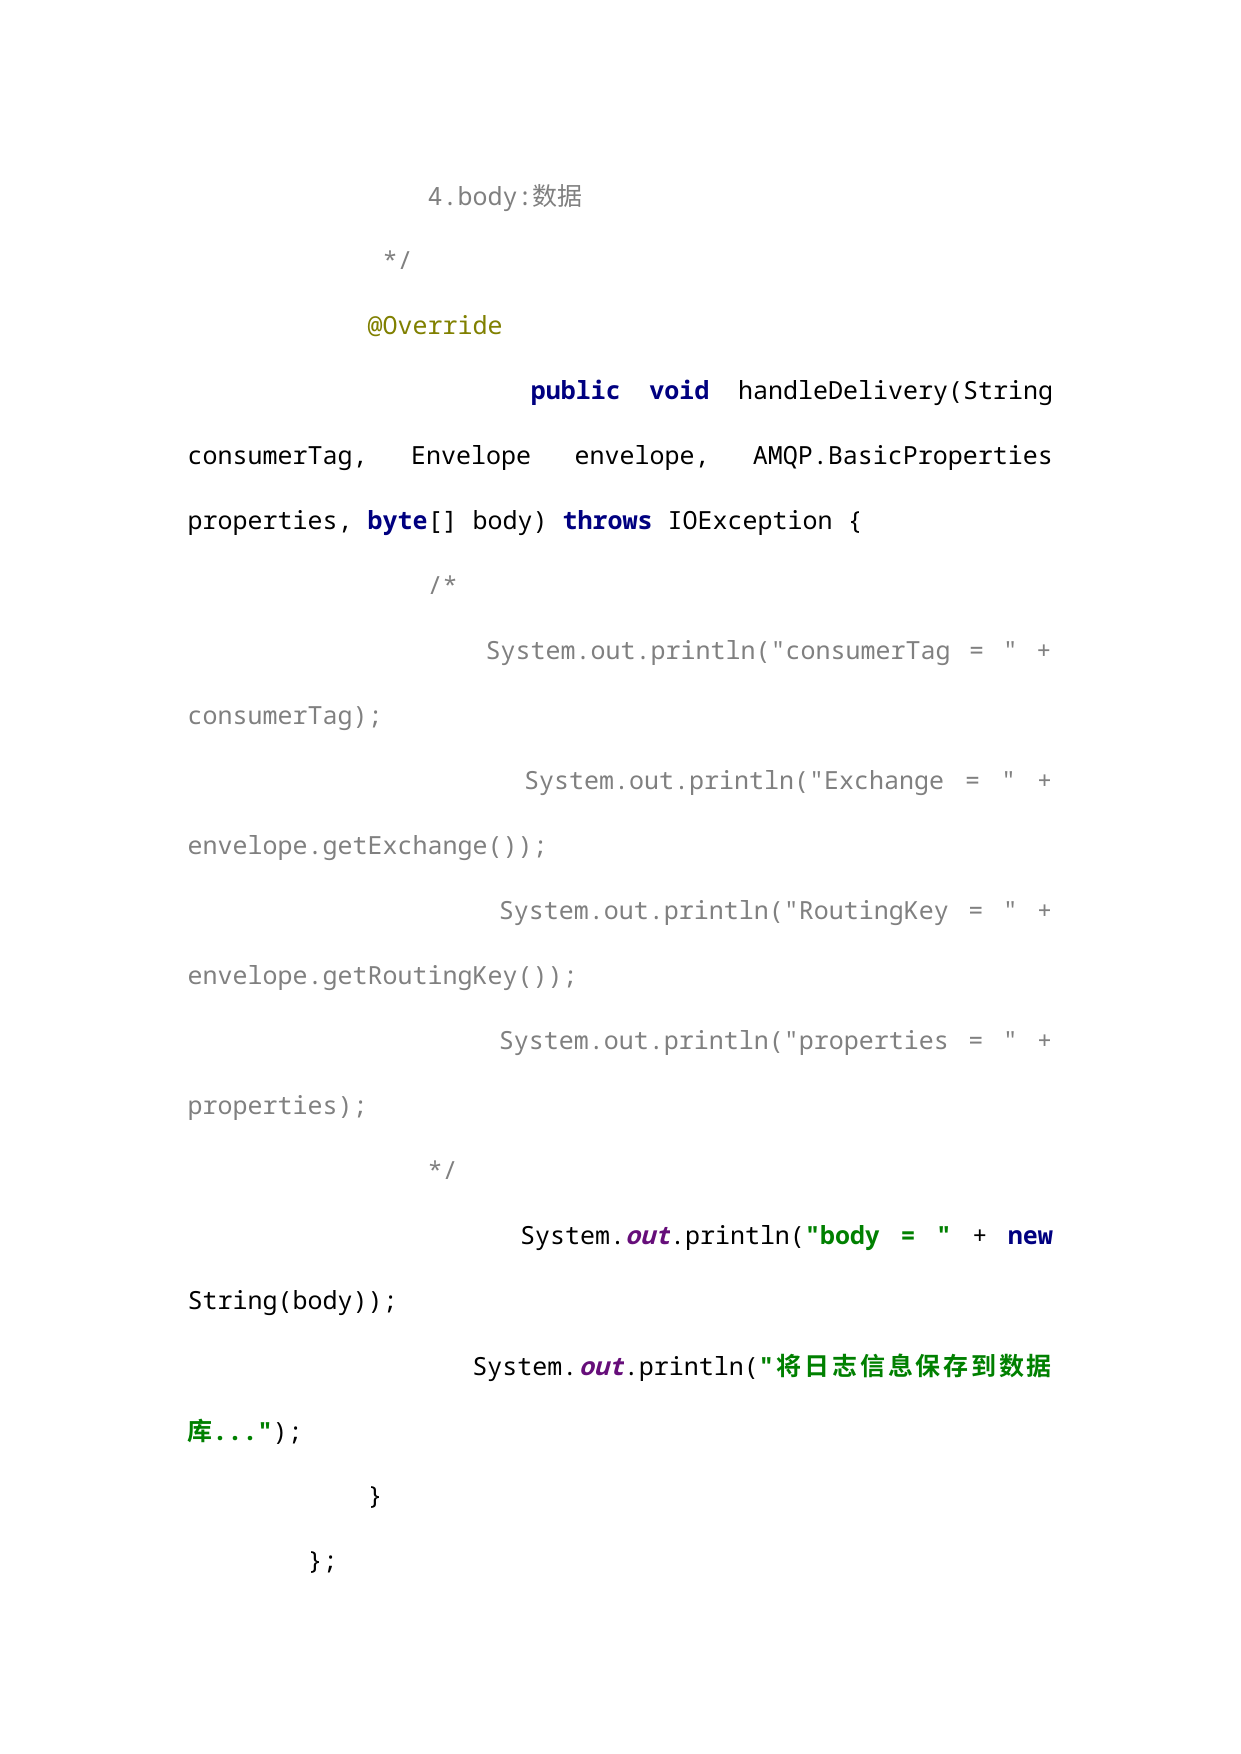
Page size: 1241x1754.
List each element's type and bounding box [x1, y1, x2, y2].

text [187, 162, 1053, 1592]
